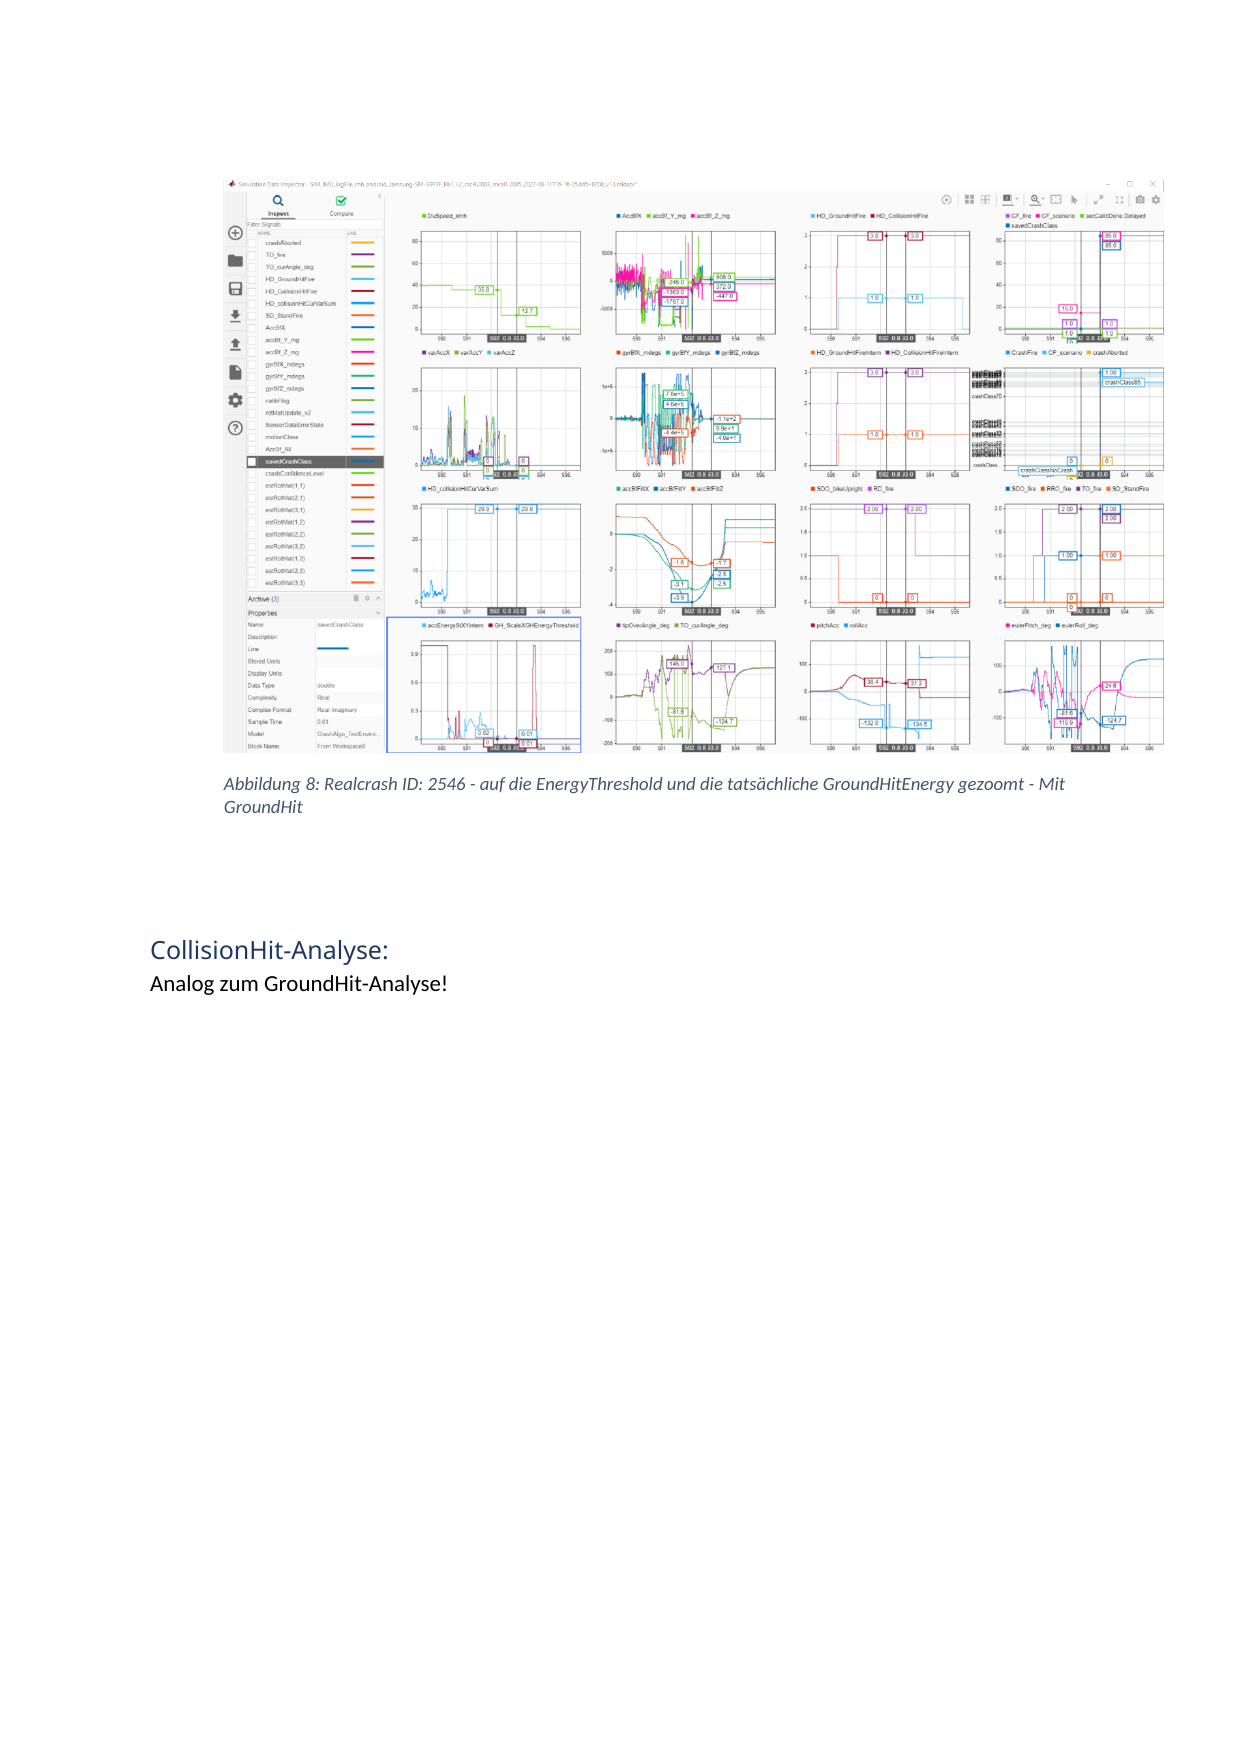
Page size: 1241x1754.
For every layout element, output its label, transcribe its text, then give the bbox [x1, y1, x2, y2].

picture [223, 180, 1164, 753]
text Analog zum GroundHit-Analyse! [150, 969, 1090, 997]
subtitle CollisionHit-Analyse: [150, 932, 1090, 966]
